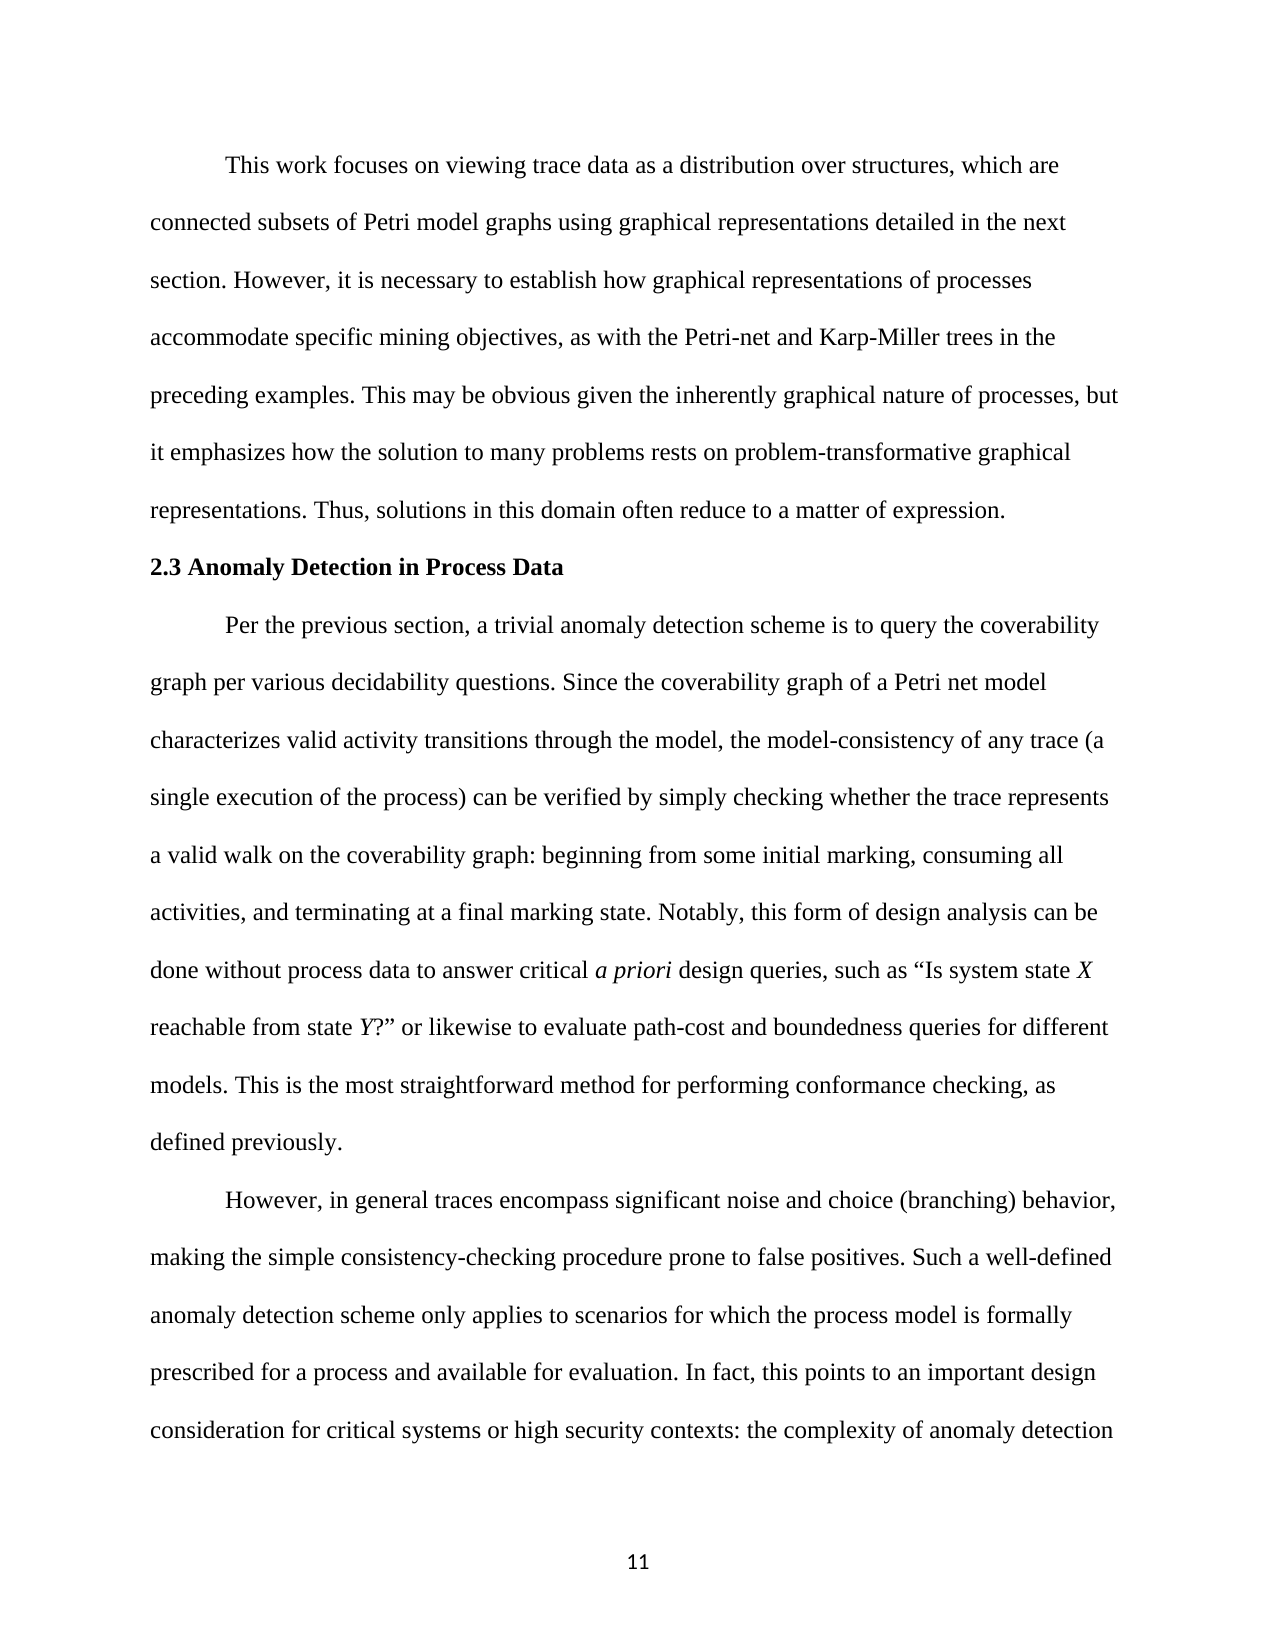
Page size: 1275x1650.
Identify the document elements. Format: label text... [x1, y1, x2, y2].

text Per the previous section, a trivial anomaly detection scheme is to query the coverability graph per various decidability questions. Since the coverability graph of a Petri net model characterizes valid activity transitions through the model, the model-consistency of any trace (a single execution of the process) can be verified by simply checking whether the trace represents a valid walk on the coverability graph: beginning from some initial marking, consuming all activities, and terminating at a final marking state. Notably, this form of design analysis can be done without process data to answer critical a priori design queries, such as “Is system state X reachable from state Y?” or likewise to evaluate path-cost and boundedness queries for different models. This is the most straightforward method for performing conformance checking, as defined previously. [150, 610, 1125, 1156]
subtitle 2.3 Anomaly Detection in Process Data [150, 552, 1125, 581]
text This work focuses on viewing trace data as a distribution over structures, which are connected subsets of Petri model graphs using graphical representations detailed in the next section. However, it is necessary to establish how graphical representations of processes accommodate specific mining objectives, as with the Petri-net and Karp-Miller trees in the preceding examples. This may be obvious given the inherently graphical nature of processes, but it emphasizes how the solution to many problems rests on problem-transformative graphical representations. Thus, solutions in this domain often reduce to a matter of expression. [150, 150, 1125, 524]
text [150, 1185, 1125, 1444]
